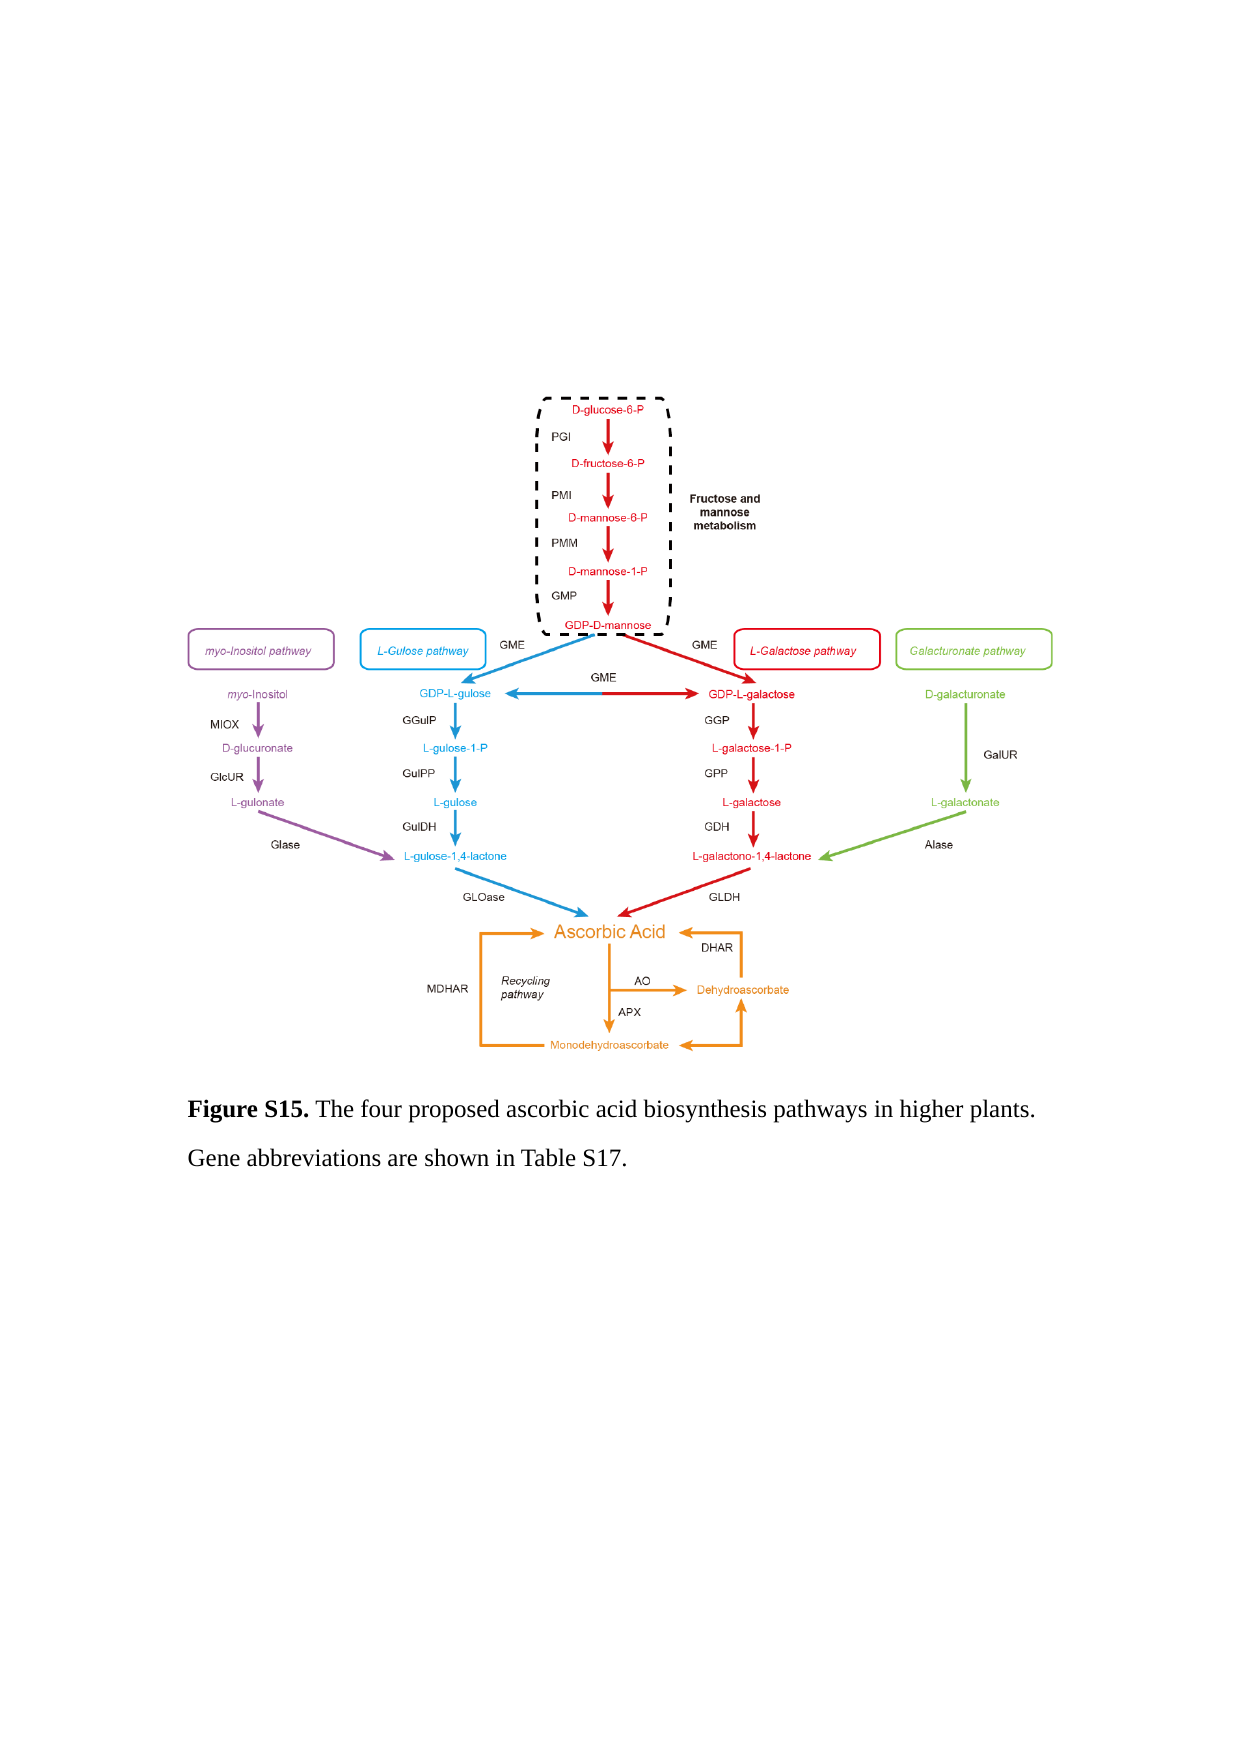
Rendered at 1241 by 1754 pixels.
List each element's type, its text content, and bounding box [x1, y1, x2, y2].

picture [187, 396, 1053, 1052]
text Figure S15. The four proposed ascorbic acid biosynthesis pathways in higher plants. Gene abbreviations are shown in Table S17. [187, 1092, 1053, 1173]
